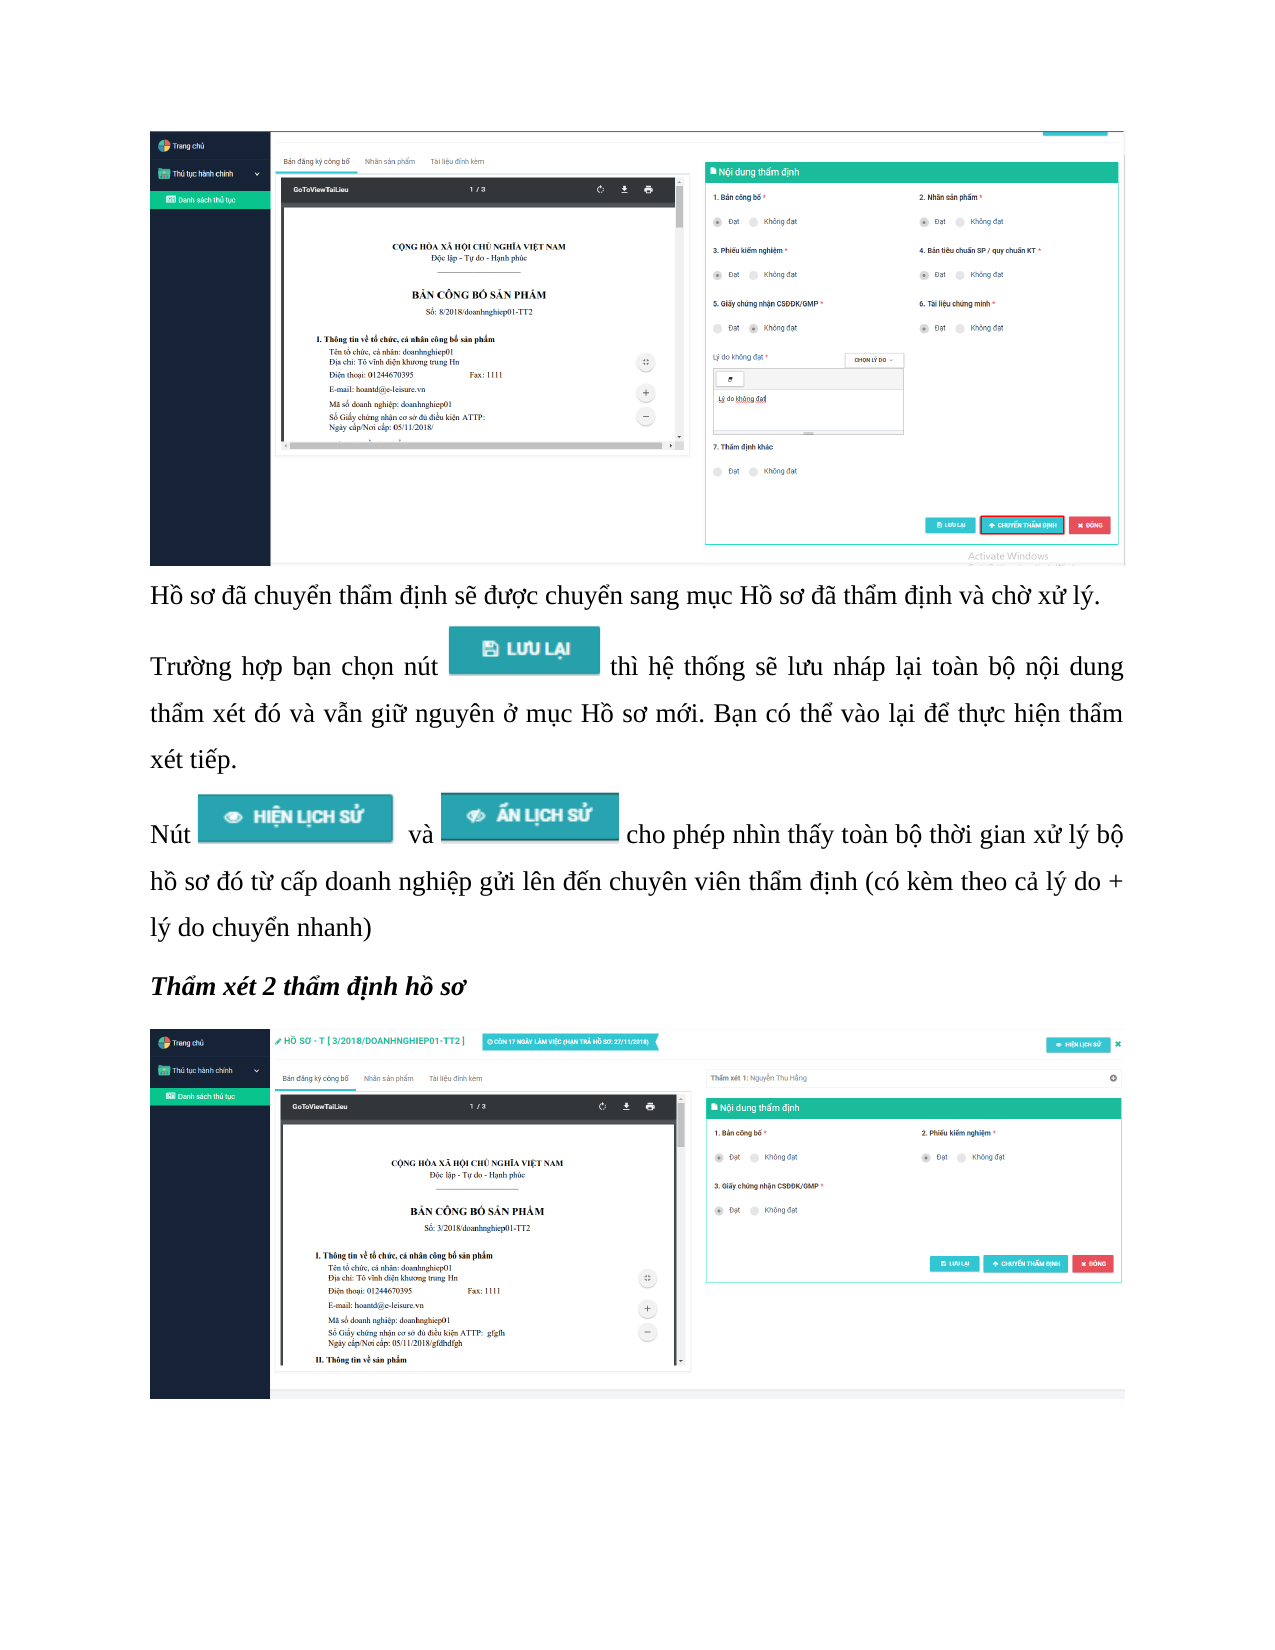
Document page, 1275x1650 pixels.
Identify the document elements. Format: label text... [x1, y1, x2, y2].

picture [150, 131, 1125, 566]
picture [150, 1029, 1125, 1399]
picture [197, 793, 401, 844]
text Thẩm xét 2 thẩm định hồ sơ [150, 970, 1125, 1002]
text Nút và cho phép nhìn thấy toàn bộ thời gian xử lý bộ hồ sơ đó từ cấp doanh nghiệp gửi lên đến chuyên viên thẩm định (có kèm theo cả lý do + lý do chuyển nhanh) [150, 790, 1125, 942]
text Hồ sơ đã chuyển thẩm định sẽ được chuyển sang mục Hồ sơ đã thẩm định và chờ xử lý. [150, 579, 1125, 610]
picture [441, 790, 619, 844]
text Trường hợp bạn chọn nút thì hệ thống sẽ lưu nháp lại toàn bộ nội dung thẩm xét đó và vẫn giữ nguyên ở mục Hồ sơ mới. Bạn có thể vào lại để thực hiện thẩm xét tiếp. [150, 625, 1125, 774]
picture [448, 625, 601, 676]
